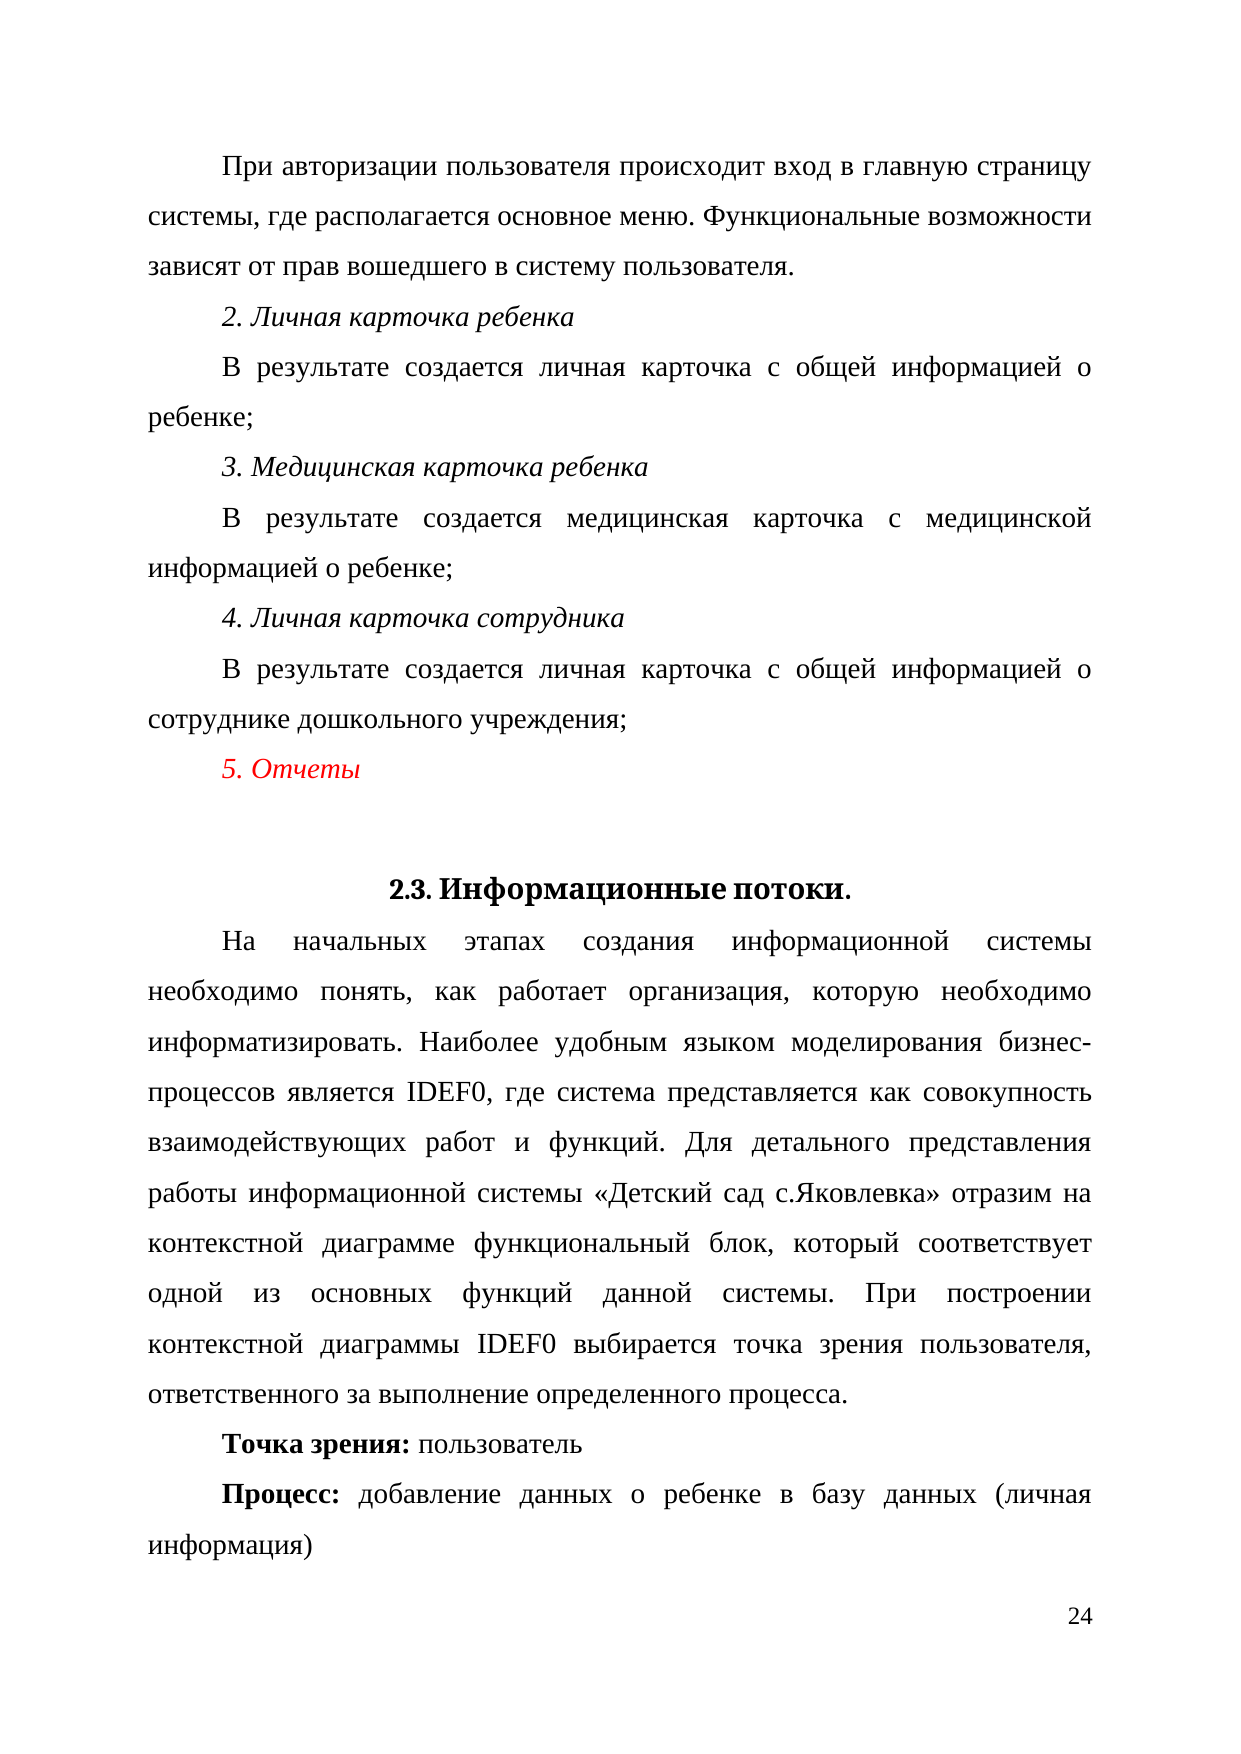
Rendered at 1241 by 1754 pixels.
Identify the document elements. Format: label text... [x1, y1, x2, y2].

text В результате создается медицинская карточка с медицинской информацией о ребенке; [148, 500, 1092, 584]
text 3. Медицинская карточка ребенка [148, 449, 1092, 483]
text 5. Отчеты [148, 751, 1092, 785]
text В результате создается личная карточка с общей информацией о сотруднике дошкольного учреждения; [148, 651, 1092, 735]
text При авторизации пользователя происходит вход в главную страницу системы, где располагается основное меню. Функциональные возможности зависят от прав вошедшего в систему пользователя. [148, 148, 1092, 282]
text На начальных этапах создания информационной системы необходимо понять, как работает организация, которую необходимо информатизировать. Наиболее удобным языком моделирования бизнес-процессов является IDEF0, где система представляется как совокупность взаимодействующих работ и функций. Для детального представления работы информационной системы «Детский сад с.Яковлевка» отразим на контекстной диаграмме функциональный блок, который соответствует одной из основных функций данной системы. При построении контекстной диаграммы IDEF0 выбирается точка зрения пользователя, ответственного за выполнение определенного процесса. [148, 923, 1092, 1409]
text В результате создается личная карточка с общей информацией о ребенке; [148, 349, 1092, 433]
text Точка зрения: пользователь [148, 1426, 1092, 1460]
text Процесс: добавление данных о ребенке в базу данных (личная информация) [148, 1477, 1092, 1561]
text 4. Личная карточка сотрудника [148, 601, 1092, 634]
subtitle 2.3. Информационные потоки. [148, 873, 1092, 906]
text 2. Личная карточка ребенка [148, 299, 1092, 332]
